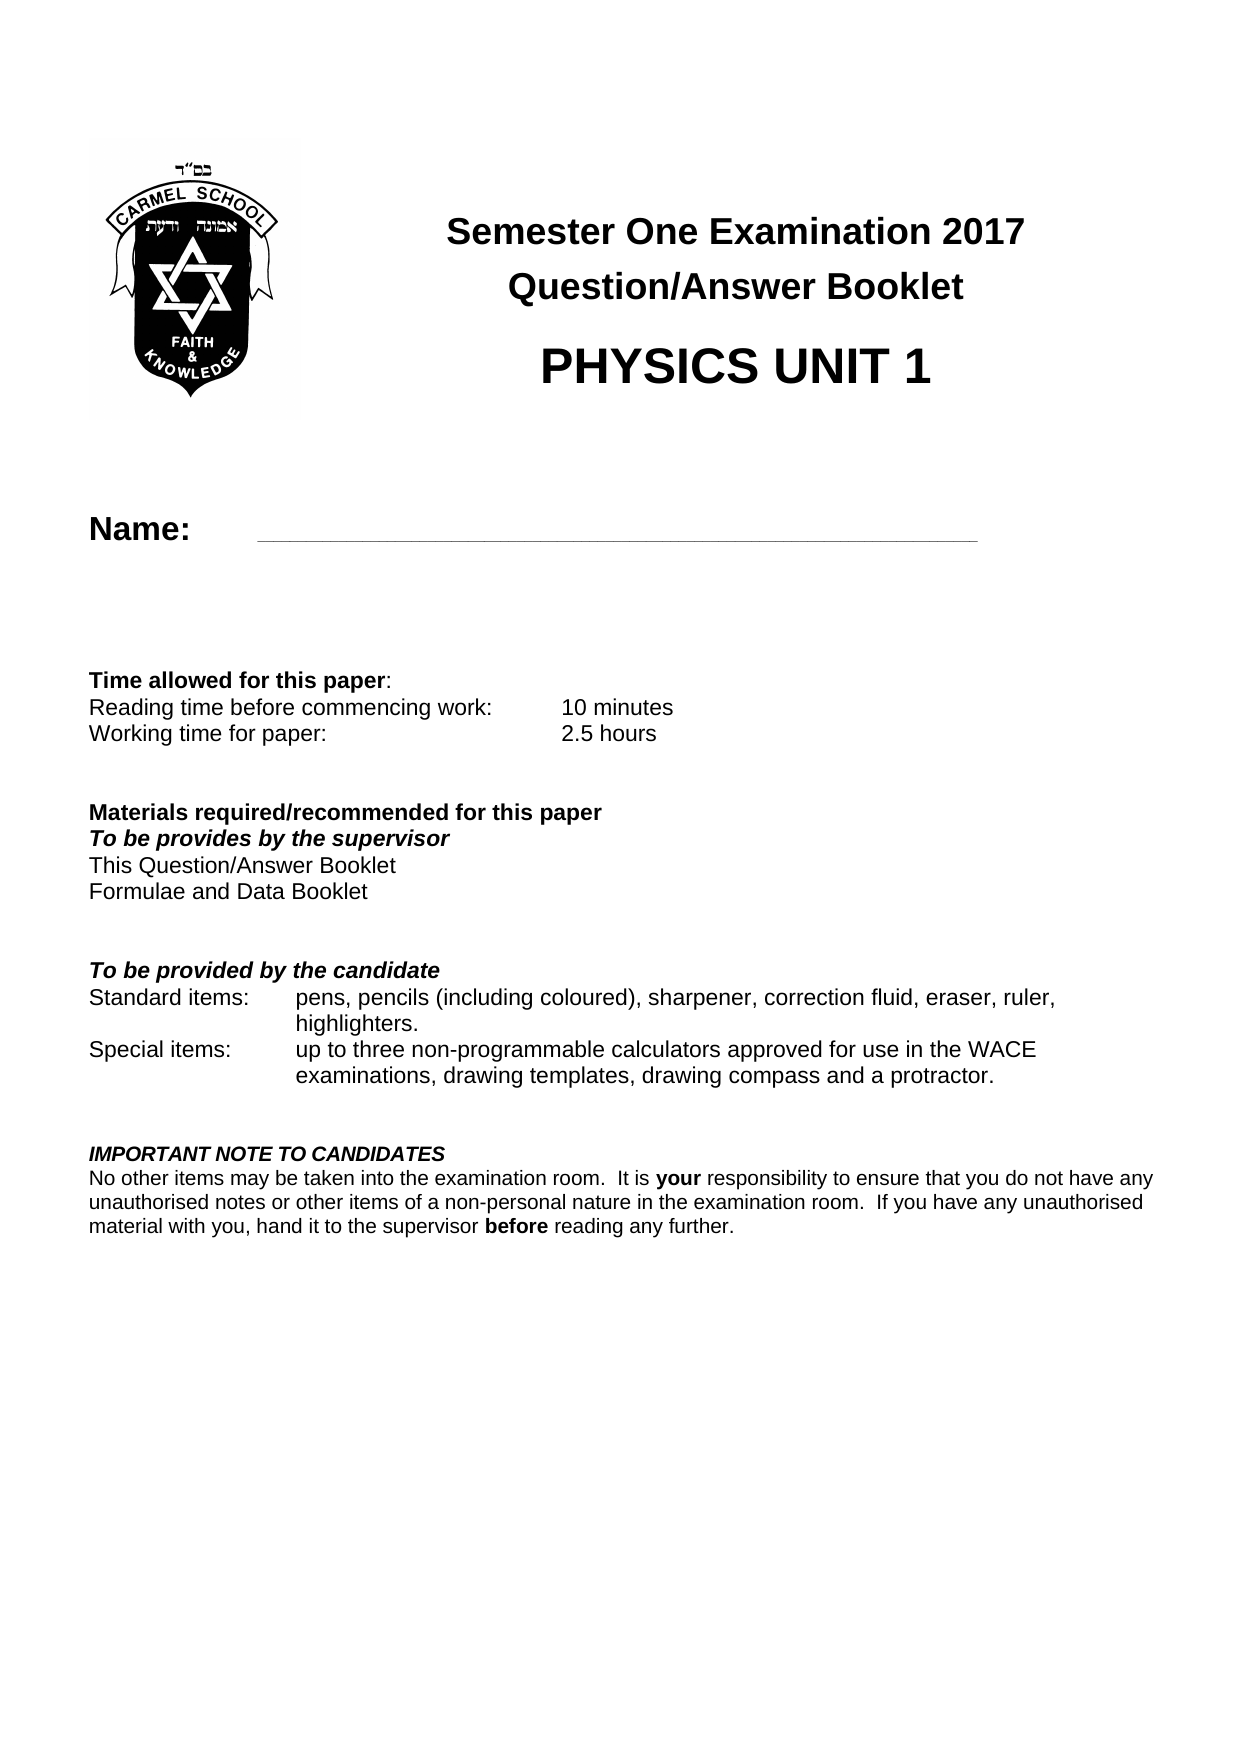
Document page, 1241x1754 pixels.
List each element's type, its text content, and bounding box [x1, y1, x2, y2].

text Working time for paper: 2.5 hours [89, 720, 1152, 746]
text Special items: up to three non-programmable calculators approved for use in the WACE examinations, drawing templates, drawing compass and a protractor. [89, 1036, 1152, 1089]
text This Question/Answer Booklet [89, 852, 1152, 878]
text Materials required/recommended for this paper [89, 799, 1152, 825]
text Reading time before commencing work: 10 minutes [89, 693, 1152, 720]
text No other items may be taken into the examination room. It is your responsibility to ensure that you do not have any unauthorised notes or other items of a non-personal nature in the examination room. If you have any unauthorised material with you, hand it to the supervisor before reading any further. [89, 1166, 1206, 1237]
text To be provides by the supervisor [89, 825, 1152, 852]
text PHYSICS UNIT 1 [302, 336, 1152, 394]
text IMPORTANT NOTE TO CANDIDATES [89, 1142, 1152, 1166]
text Question/Answer Booklet [302, 264, 1152, 308]
text Name: _________________________________________________________________________________________ [89, 509, 1152, 547]
text To be provided by the candidate [89, 957, 1152, 983]
text Standard items: pens, pencils (including coloured), sharpener, correction fluid, eraser, ruler, highlighters. [89, 983, 1152, 1036]
picture [89, 138, 302, 420]
text Semester One Examination 2017 [302, 209, 1152, 252]
text Time allowed for this paper: [89, 667, 1152, 693]
text Formulae and Data Booklet [89, 878, 1152, 904]
